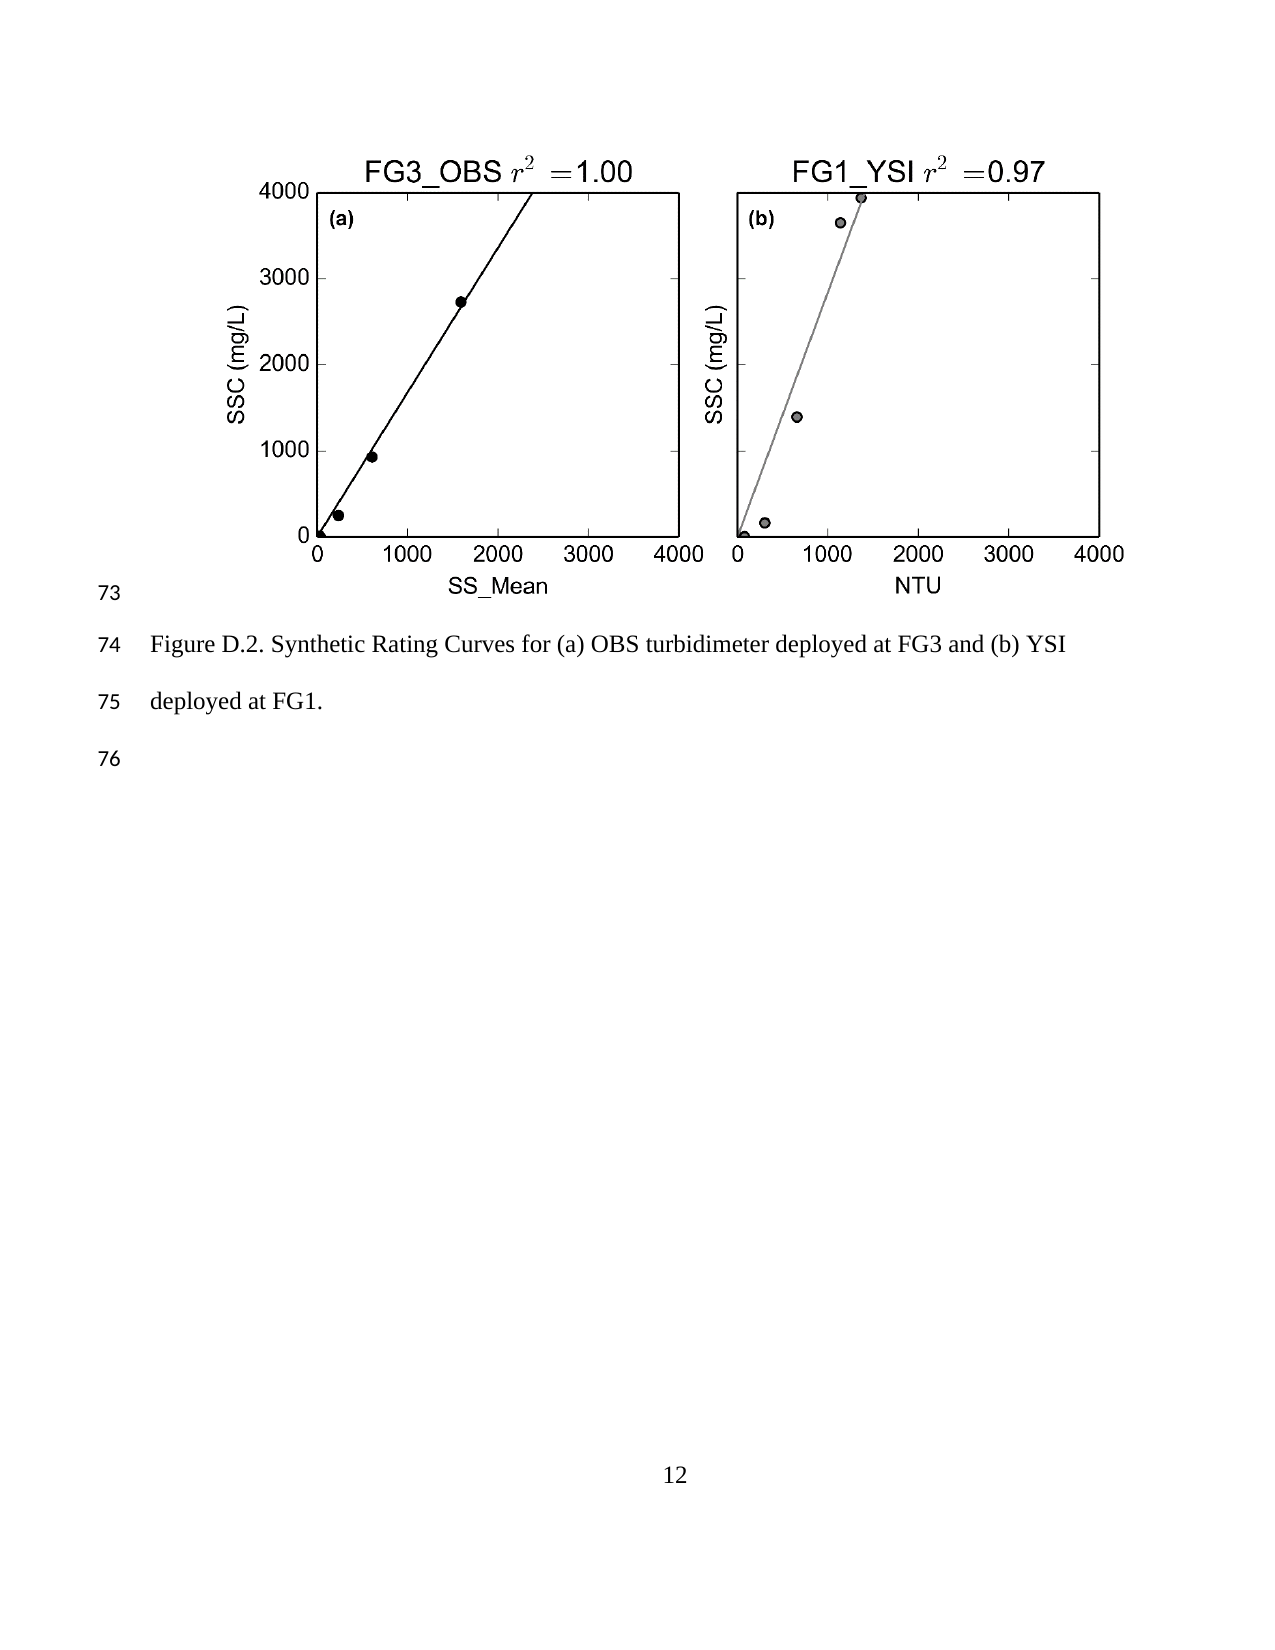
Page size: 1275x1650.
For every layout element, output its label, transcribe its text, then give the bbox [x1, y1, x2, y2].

text Figure D.2. Synthetic Rating Curves for (a) OBS turbidimeter deployed at FG3 and (b) YSI deployed at FG1. [150, 629, 1125, 715]
picture [225, 150, 1125, 600]
